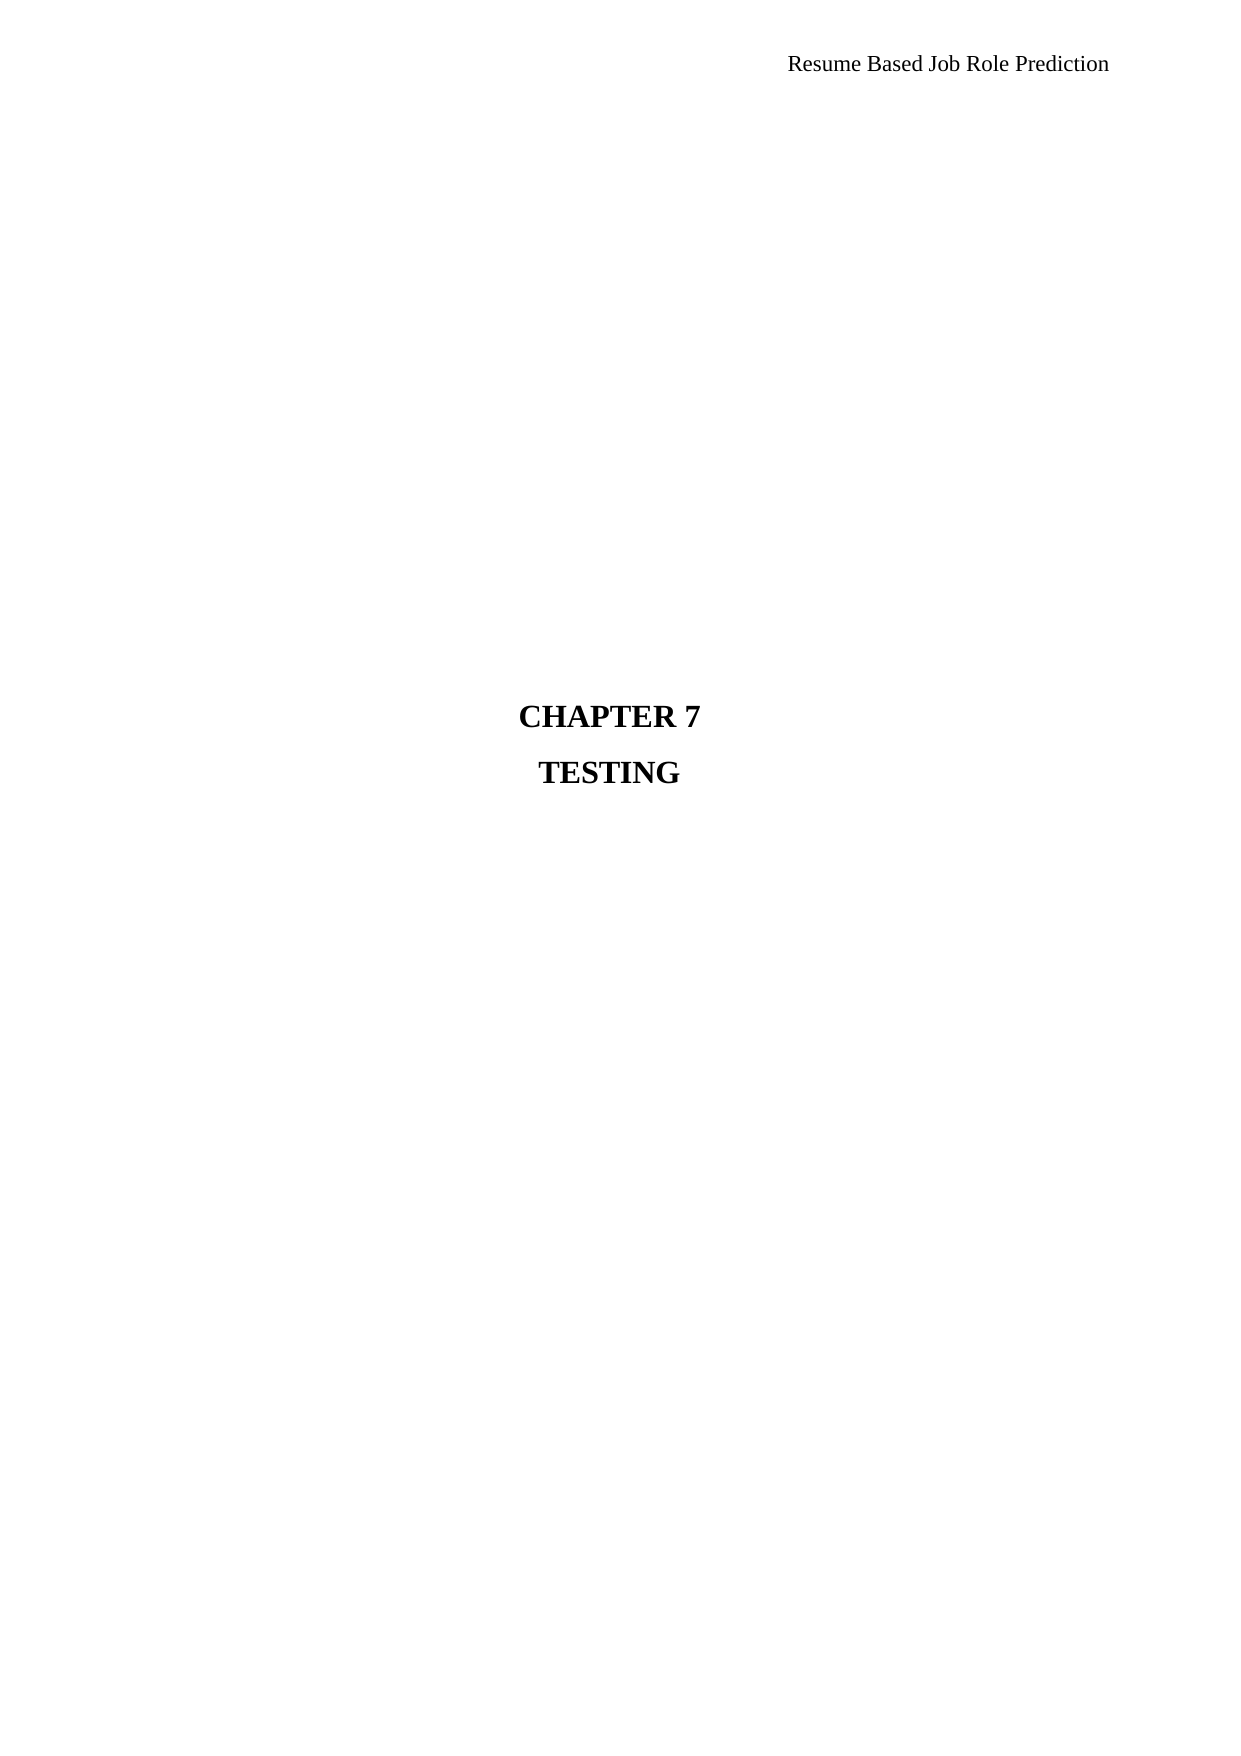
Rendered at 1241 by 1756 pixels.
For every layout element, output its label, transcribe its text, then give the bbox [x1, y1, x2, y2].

subtitle CHAPTER 7 TESTING [450, 698, 769, 791]
